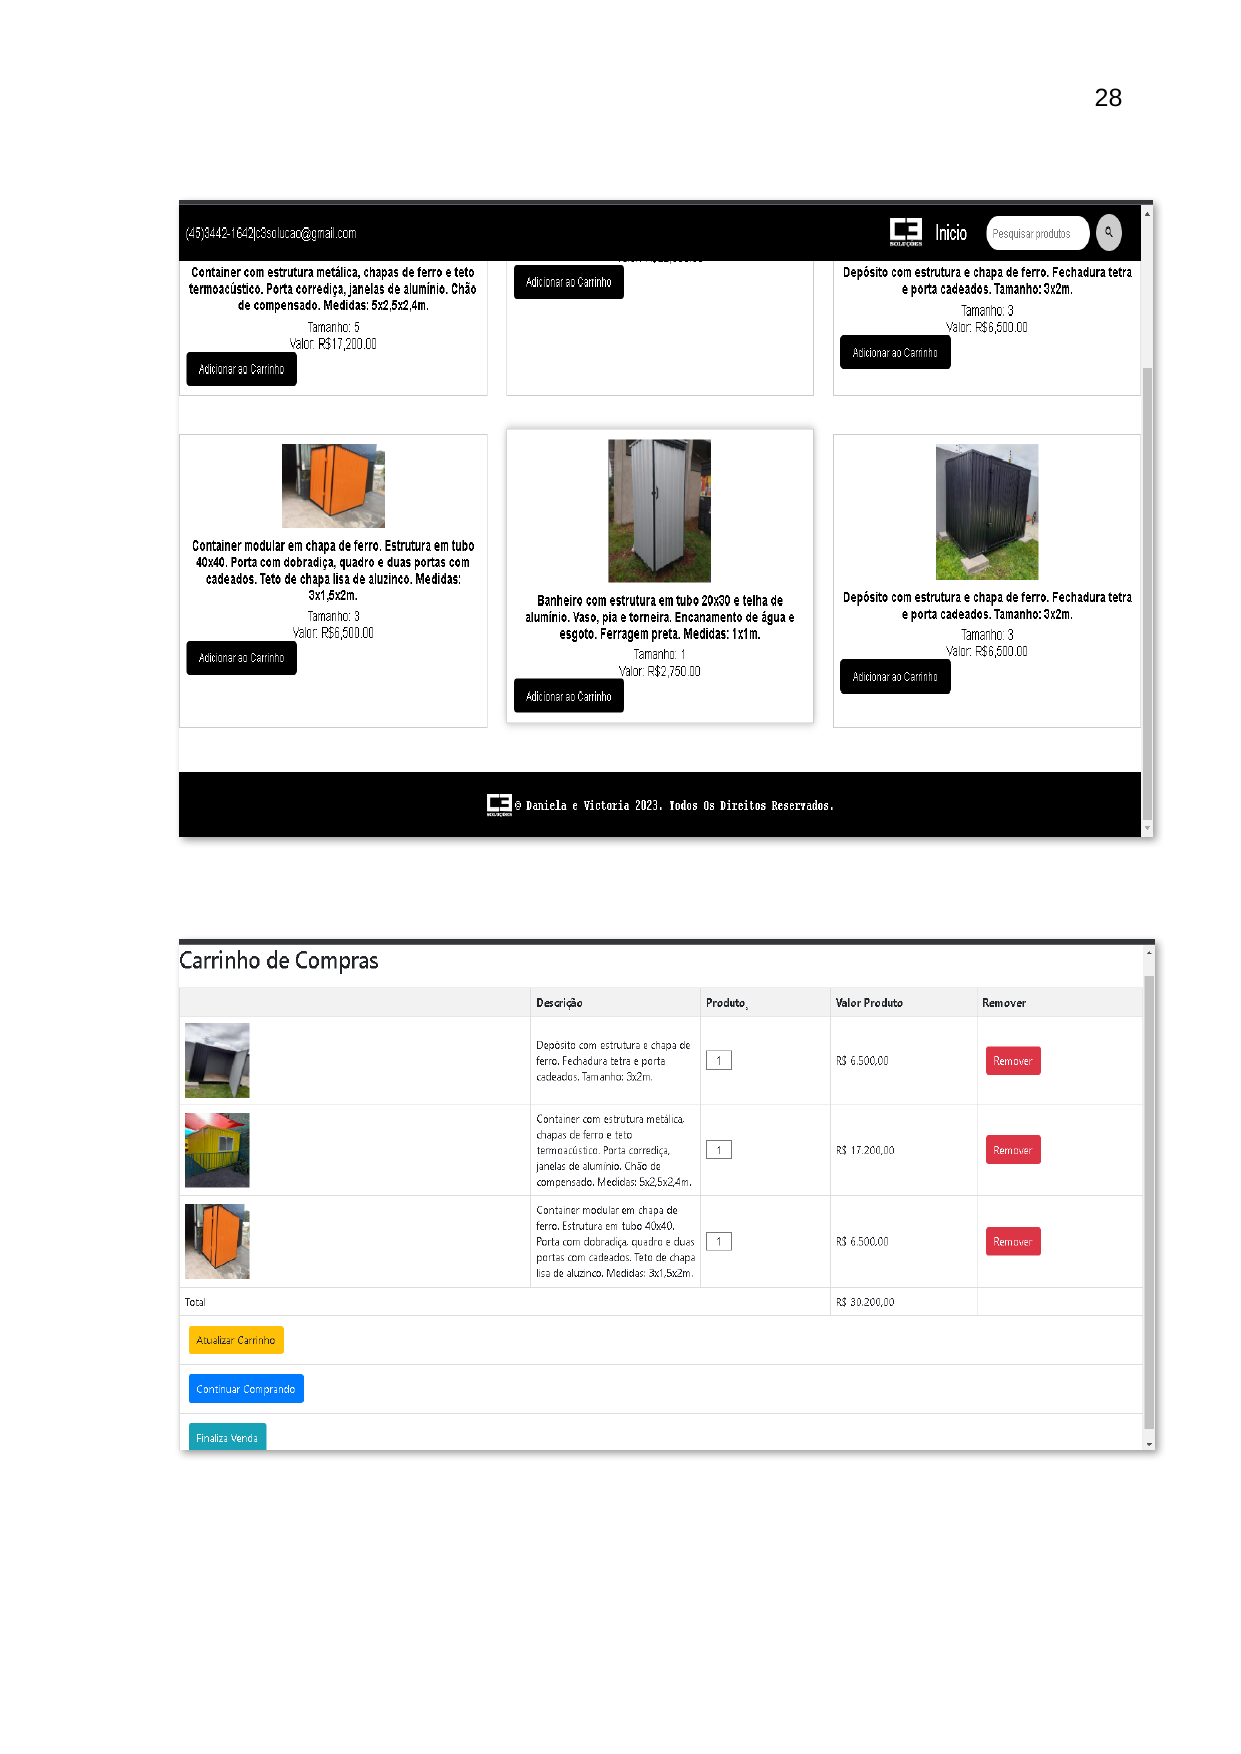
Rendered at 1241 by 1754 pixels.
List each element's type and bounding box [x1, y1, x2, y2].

picture [179, 939, 1155, 1450]
picture [179, 200, 1153, 837]
